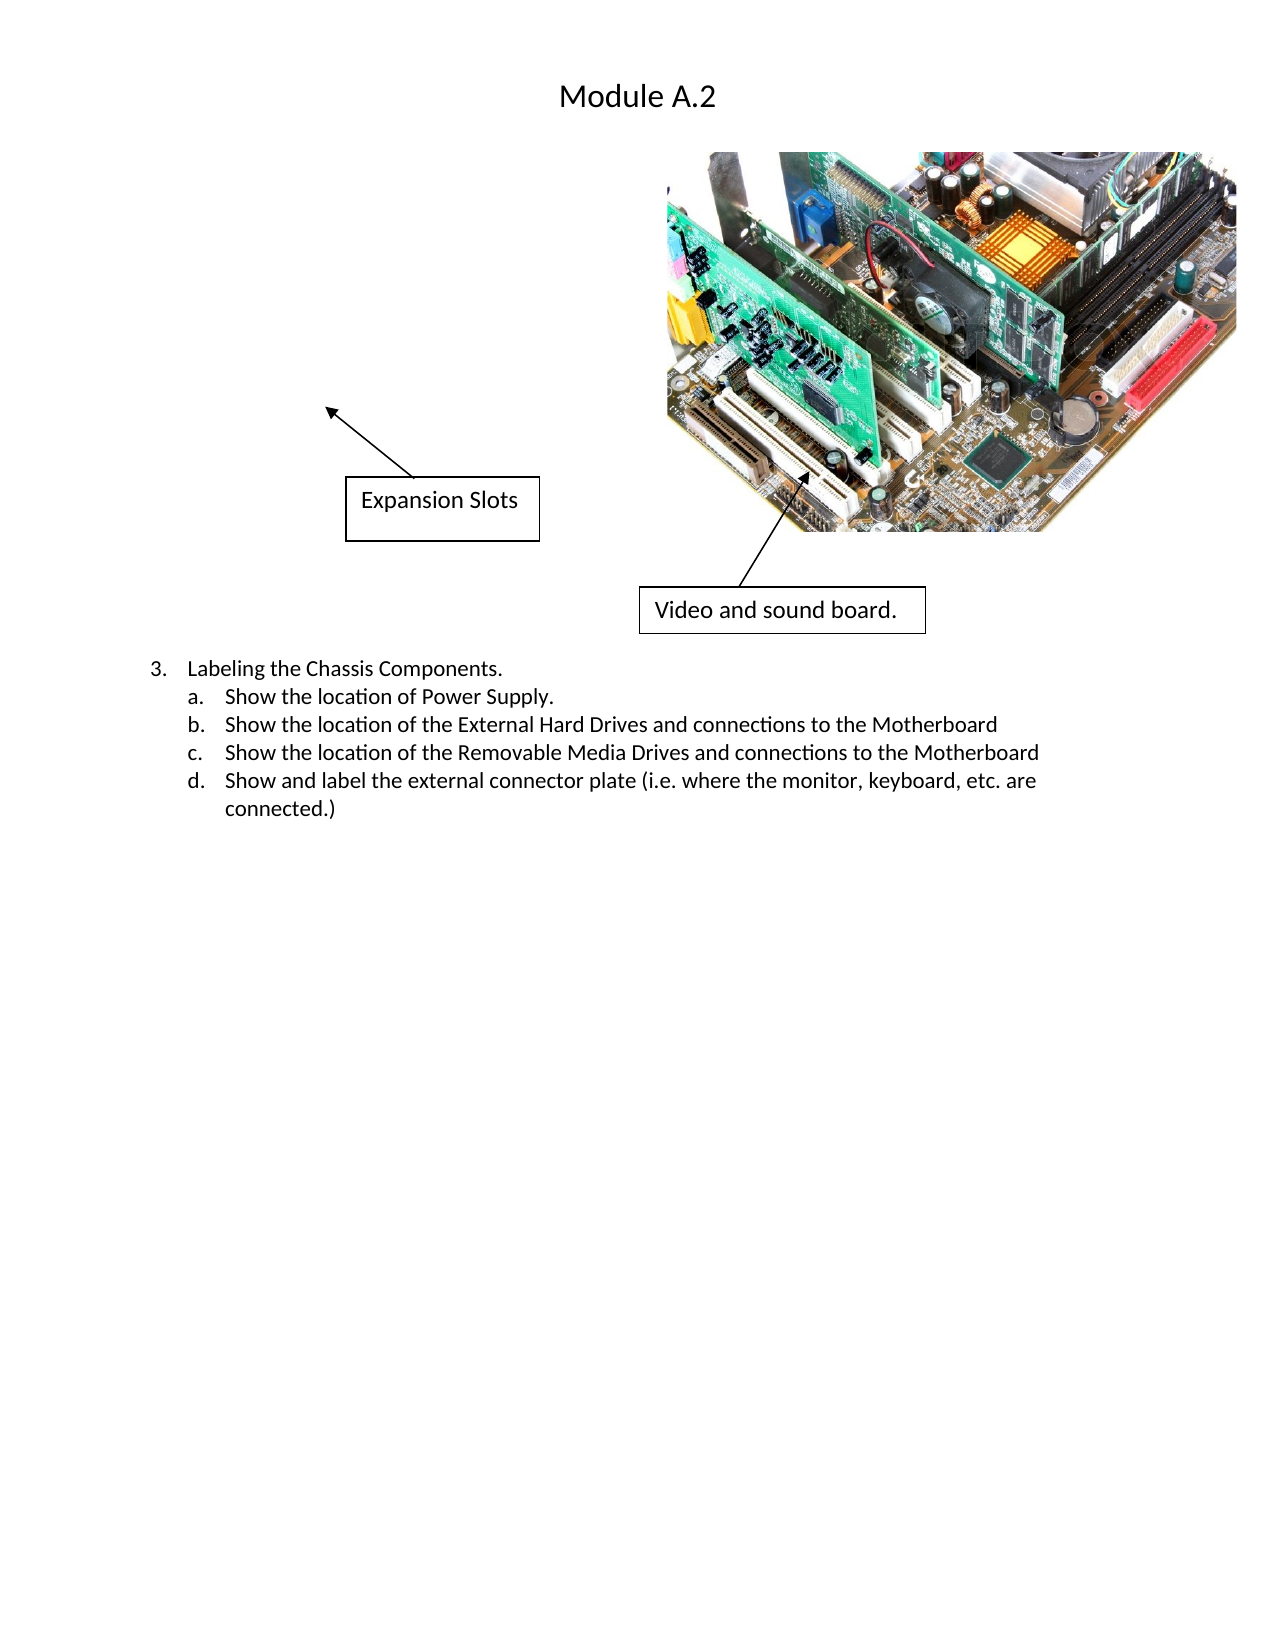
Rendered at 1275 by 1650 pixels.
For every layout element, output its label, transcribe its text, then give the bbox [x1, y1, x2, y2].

list Show and label the external connector plate (i.e. where the monitor, keyboard, etc. are connected.) [187, 766, 1125, 822]
list Labeling the Chassis Components. [150, 654, 1125, 682]
list Show the location of the External Hard Drives and connections to the Motherboard [187, 710, 1125, 738]
list Show the location of the Removable Media Drives and connections to the Motherboard [187, 738, 1125, 766]
picture [667, 152, 1237, 532]
list Show the location of Power Supply. [187, 682, 1125, 710]
